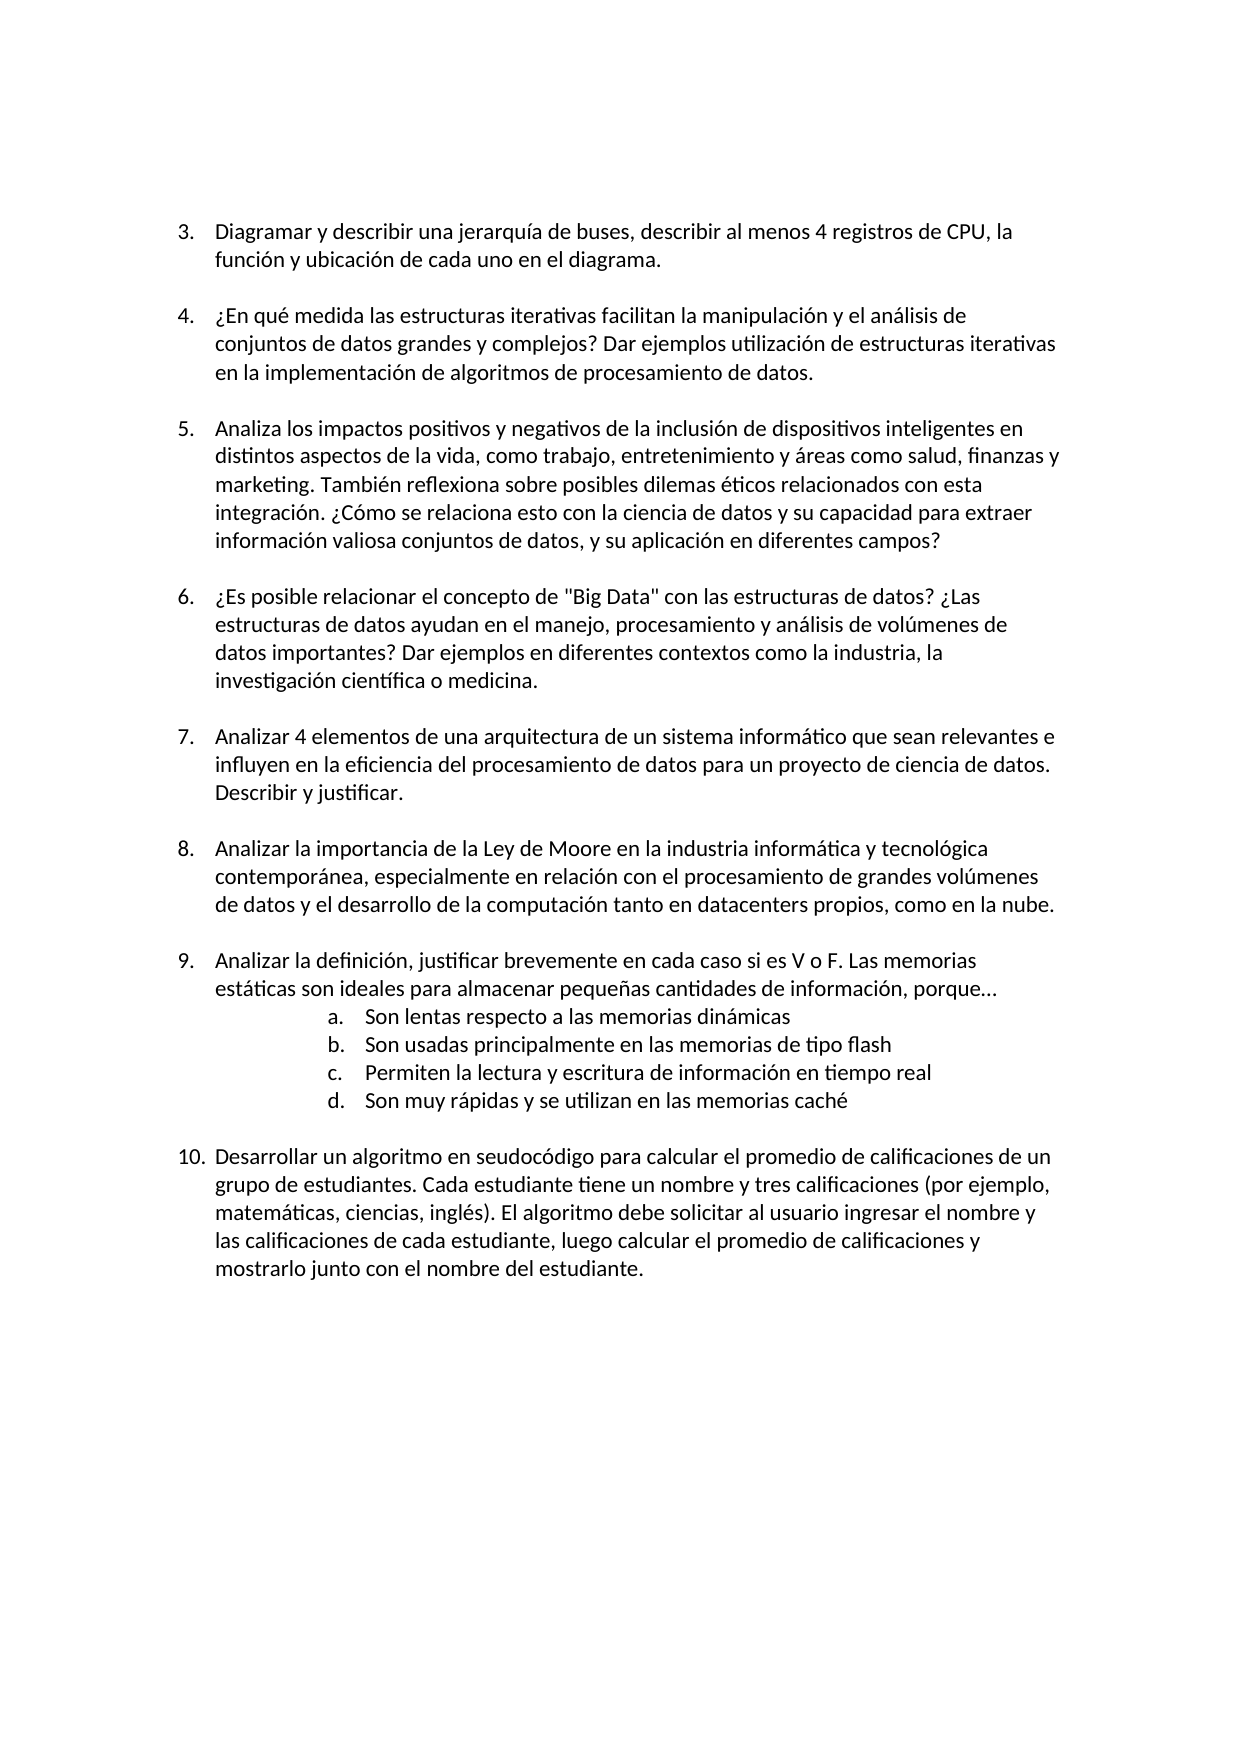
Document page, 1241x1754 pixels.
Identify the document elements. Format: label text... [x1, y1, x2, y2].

list ¿Es posible relacionar el concepto de "Big Data" con las estructuras de datos? ¿Las estructuras de datos ayudan en el manejo, procesamiento y análisis de volúmenes de datos importantes? Dar ejemplos en diferentes contextos como la industria, la investigación científica o medicina. [177, 582, 1063, 694]
list ¿En qué medida las estructuras iterativas facilitan la manipulación y el análisis de conjuntos de datos grandes y complejos? Dar ejemplos utilización de estructuras iterativas en la implementación de algoritmos de procesamiento de datos. [177, 302, 1063, 386]
list Son muy rápidas y se utilizan en las memorias caché [327, 1086, 1063, 1114]
list Son usadas principalmente en las memorias de tipo flash [327, 1030, 1063, 1058]
list Desarrollar un algoritmo en seudocódigo para calcular el promedio de calificaciones de un grupo de estudiantes. Cada estudiante tiene un nombre y tres calificaciones (por ejemplo, matemáticas, ciencias, inglés). El algoritmo debe solicitar al usuario ingresar el nombre y las calificaciones de cada estudiante, luego calcular el promedio de calificaciones y mostrarlo junto con el nombre del estudiante. [177, 1142, 1063, 1282]
list Analizar 4 elementos de una arquitectura de un sistema informático que sean relevantes e influyen en la eficiencia del procesamiento de datos para un proyecto de ciencia de datos. Describir y justificar. [177, 722, 1063, 806]
list Analiza los impactos positivos y negativos de la inclusión de dispositivos inteligentes en distintos aspectos de la vida, como trabajo, entretenimiento y áreas como salud, finanzas y marketing. También reflexiona sobre posibles dilemas éticos relacionados con esta integración. ¿Cómo se relaciona esto con la ciencia de datos y su capacidad para extraer información valiosa conjuntos de datos, y su aplicación en diferentes campos? [177, 414, 1063, 554]
list Analizar la definición, justificar brevemente en cada caso si es V o F. Las memorias estáticas son ideales para almacenar pequeñas cantidades de información, porque… [177, 946, 1063, 1002]
list Diagramar y describir una jerarquía de buses, describir al menos 4 registros de CPU, la función y ubicación de cada uno en el diagrama. [177, 217, 1063, 273]
list Permiten la lectura y escritura de información en tiempo real [327, 1058, 1063, 1086]
list Son lentas respecto a las memorias dinámicas [327, 1002, 1063, 1030]
list Analizar la importancia de la Ley de Moore en la industria informática y tecnológica contemporánea, especialmente en relación con el procesamiento de grandes volúmenes de datos y el desarrollo de la computación tanto en datacenters propios, como en la nube. [177, 834, 1063, 918]
